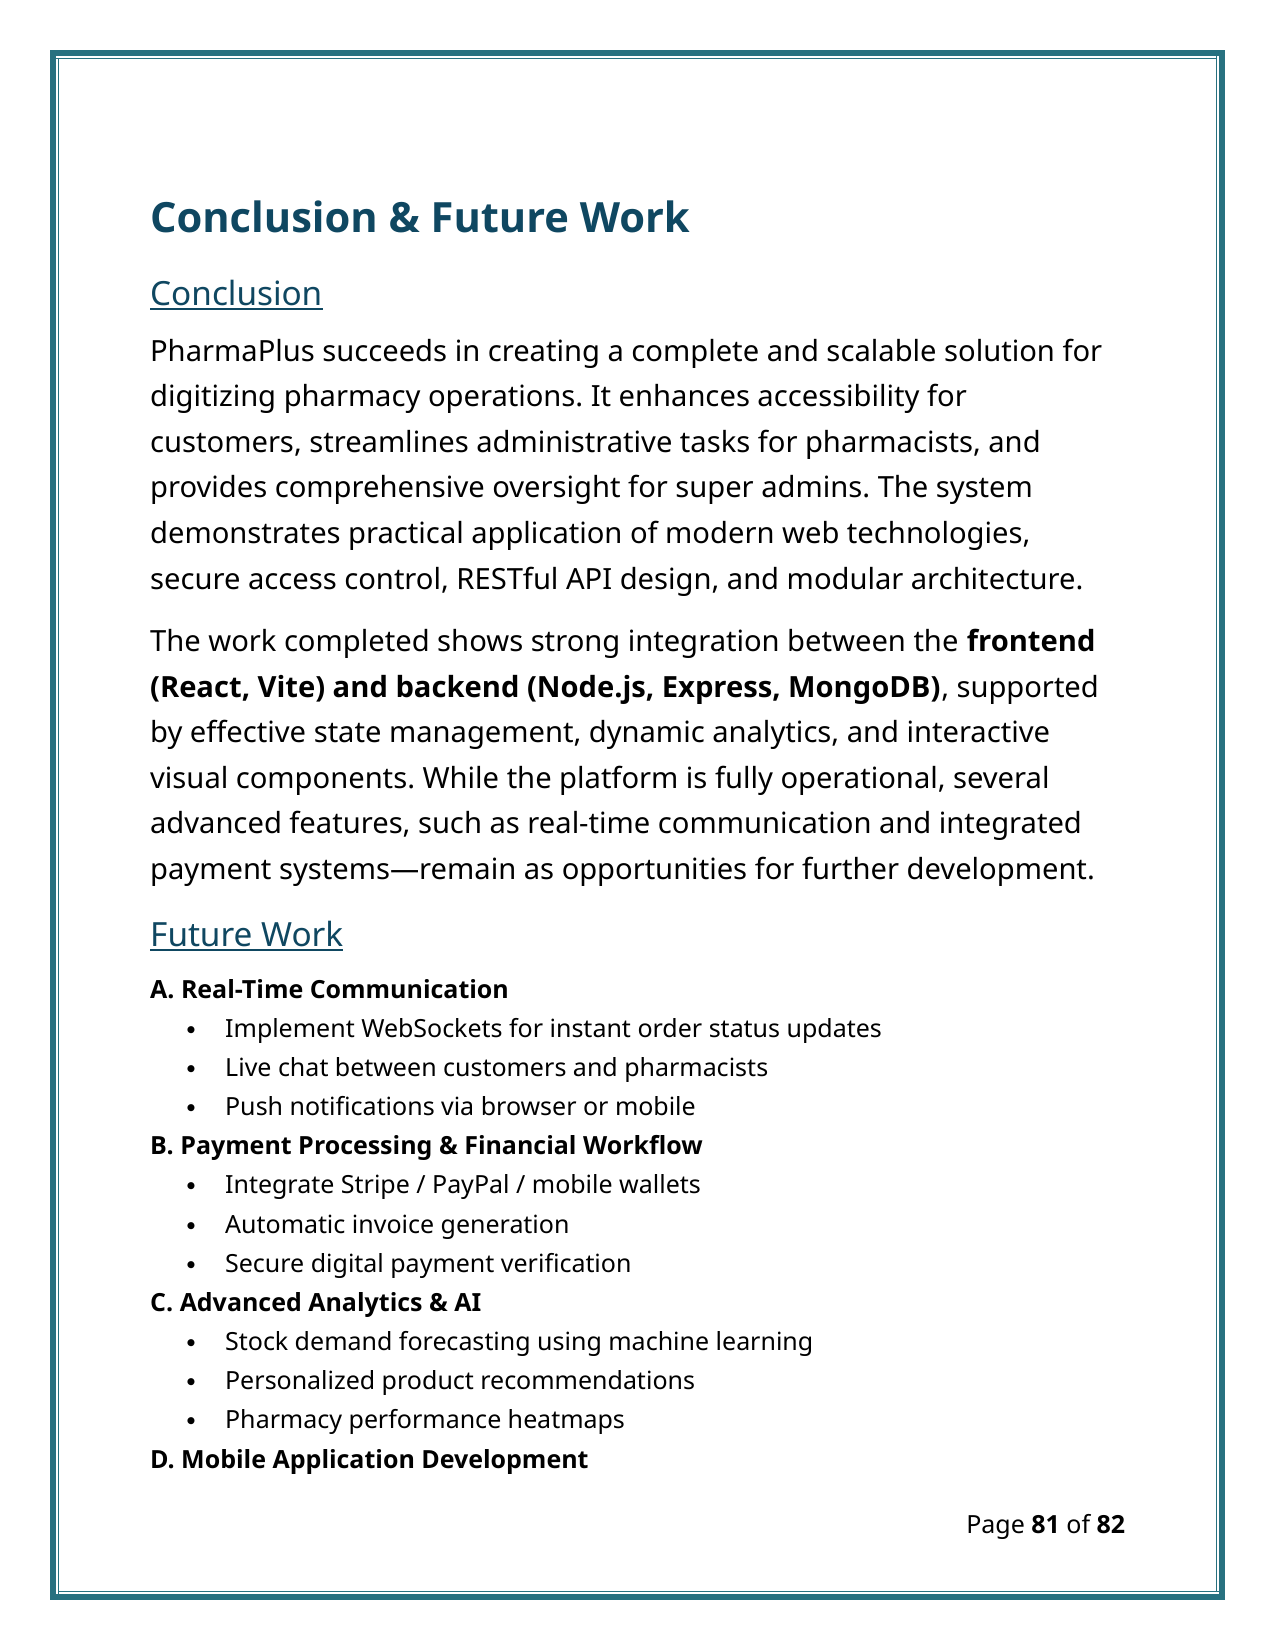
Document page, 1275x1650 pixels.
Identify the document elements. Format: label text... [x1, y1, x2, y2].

text C. Advanced Analytics & AI [150, 1284, 1125, 1319]
list Live chat between customers and pharmacists [187, 1049, 1125, 1084]
list Automatic invoice generation [187, 1206, 1125, 1240]
subtitle Conclusion [150, 269, 1125, 315]
text PharmaPlus succeeds in creating a complete and scalable solution for digitizing pharmacy operations. It enhances accessibility for customers, streamlines administrative tasks for pharmacists, and provides comprehensive oversight for super admins. The system demonstrates practical application of modern web technologies, secure access control, RESTful API design, and modular architecture. [150, 330, 1125, 598]
list Stock demand forecasting using machine learning [187, 1324, 1125, 1358]
text The work completed shows strong integration between the frontend (React, Vite) and backend (Node.js, Express, MongoDB), supported by effective state management, dynamic analytics, and interactive visual components. While the platform is fully operational, several advanced features, such as real-time communication and integrated payment systems—remain as opportunities for further development. [150, 620, 1125, 888]
text A. Real-Time Communication [150, 971, 1125, 1005]
list Personalized product recommendations [187, 1363, 1125, 1397]
list Pharmacy performance heatmaps [187, 1402, 1125, 1436]
list Integrate Stripe / PayPal / mobile wallets [187, 1167, 1125, 1201]
text D. Mobile Application Development [150, 1441, 1125, 1475]
list Secure digital payment verification [187, 1245, 1125, 1279]
list Implement WebSockets for instant order status updates [187, 1010, 1125, 1044]
text B. Payment Processing & Financial Workflow [150, 1128, 1125, 1162]
subtitle Future Work [150, 911, 1125, 956]
subtitle Conclusion & Future Work [150, 187, 1125, 244]
list Push notifications via browser or mobile [187, 1089, 1125, 1123]
